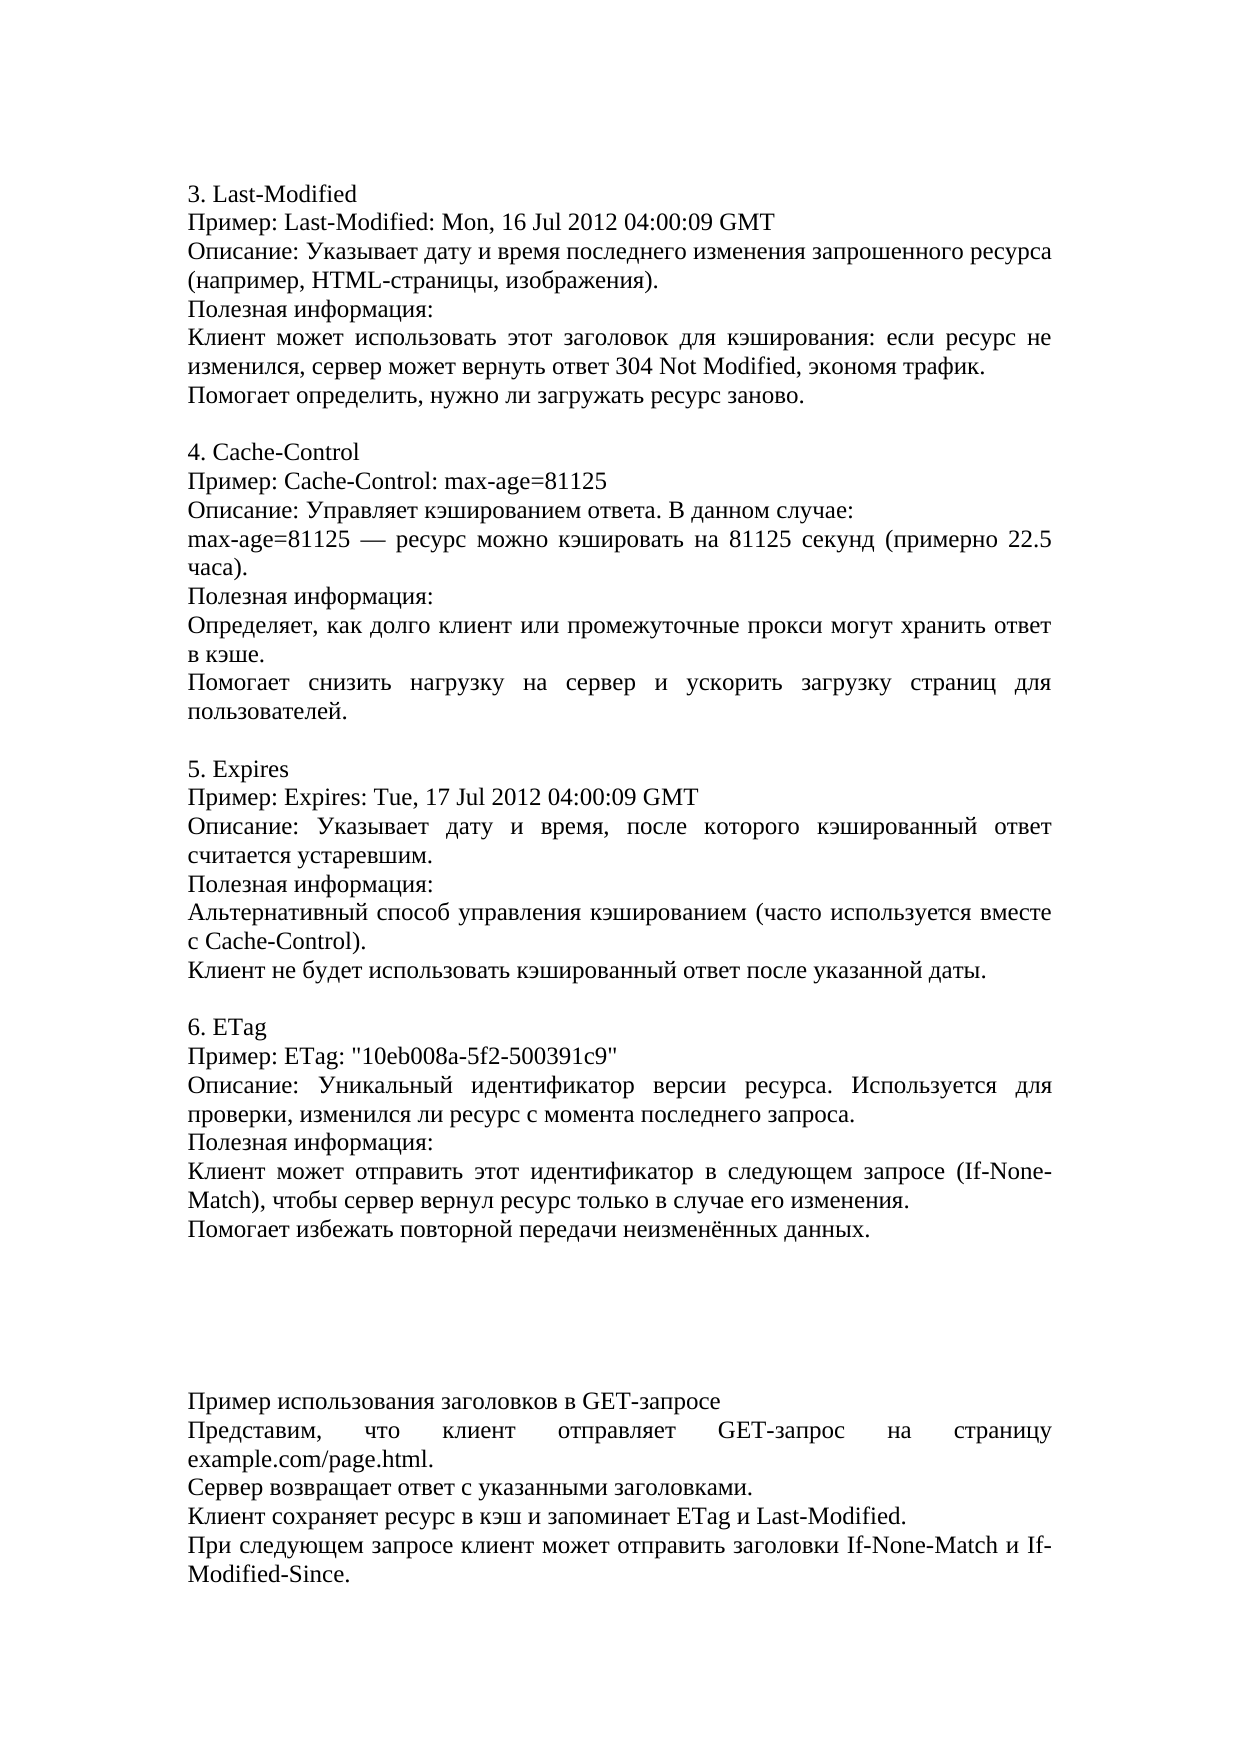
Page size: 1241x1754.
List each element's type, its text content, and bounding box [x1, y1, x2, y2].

text Сервер возвращает ответ с указанными заголовками. [187, 1472, 1053, 1501]
text Пример: ETag: "10eb008a-5f2-500391c9" [187, 1041, 1053, 1070]
text Помогает определить, нужно ли загружать ресурс заново. [187, 380, 1053, 409]
text Клиент сохраняет ресурс в кэш и запоминает ETag и Last-Modified. [187, 1501, 1053, 1530]
text Представим, что клиент отправляет GET-запрос на страницу example.com/page.html. [187, 1415, 1053, 1472]
text Пример: Last-Modified: Mon, 16 Jul 2012 04:00:09 GMT [187, 207, 1053, 236]
text Описание: Указывает дату и время последнего изменения запрошенного ресурса (например, HTML-страницы, изображения). [187, 236, 1053, 294]
text 6. ETag [187, 1012, 1053, 1041]
text Описание: Управляет кэшированием ответа. В данном случае: [187, 495, 1053, 524]
text Определяет, как долго клиент или промежуточные прокси могут хранить ответ в кэше. [187, 610, 1053, 667]
text max-age=81125 — ресурс можно кэшировать на 81125 секунд (примерно 22.5 часа). [187, 524, 1053, 581]
text Альтернативный способ управления кэшированием (часто используется вместе с Cache-Control). [187, 897, 1053, 955]
text 4. Cache-Control [187, 437, 1053, 466]
text Полезная информация: [187, 294, 1053, 322]
text Полезная информация: [187, 581, 1053, 610]
text Пример: Expires: Tue, 17 Jul 2012 04:00:09 GMT [187, 782, 1053, 811]
text Помогает избежать повторной передачи неизменённых данных. [187, 1214, 1053, 1242]
text Пример: Cache-Control: max-age=81125 [187, 466, 1053, 495]
text Полезная информация: [187, 1127, 1053, 1156]
text Клиент может использовать этот заголовок для кэширования: если ресурс не изменился, сервер может вернуть ответ 304 Not Modified, экономя трафик. [187, 322, 1053, 380]
text 5. Expires [187, 754, 1053, 782]
text Клиент может отправить этот идентификатор в следующем запросе (If-None-Match), чтобы сервер вернул ресурс только в случае его изменения. [187, 1156, 1053, 1214]
text Пример использования заголовков в GET-запросе [187, 1386, 1053, 1415]
text Описание: Указывает дату и время, после которого кэшированный ответ считается устаревшим. [187, 811, 1053, 869]
text 3. Last-Modified [187, 179, 1053, 207]
text Полезная информация: [187, 869, 1053, 897]
text При следующем запросе клиент может отправить заголовки If-None-Match и If-Modified-Since. [187, 1530, 1053, 1587]
text Помогает снизить нагрузку на сервер и ускорить загрузку страниц для пользователей. [187, 667, 1053, 725]
text Описание: Уникальный идентификатор версии ресурса. Используется для проверки, изменился ли ресурс с момента последнего запроса. [187, 1070, 1053, 1127]
text Клиент не будет использовать кэшированный ответ после указанной даты. [187, 955, 1053, 984]
